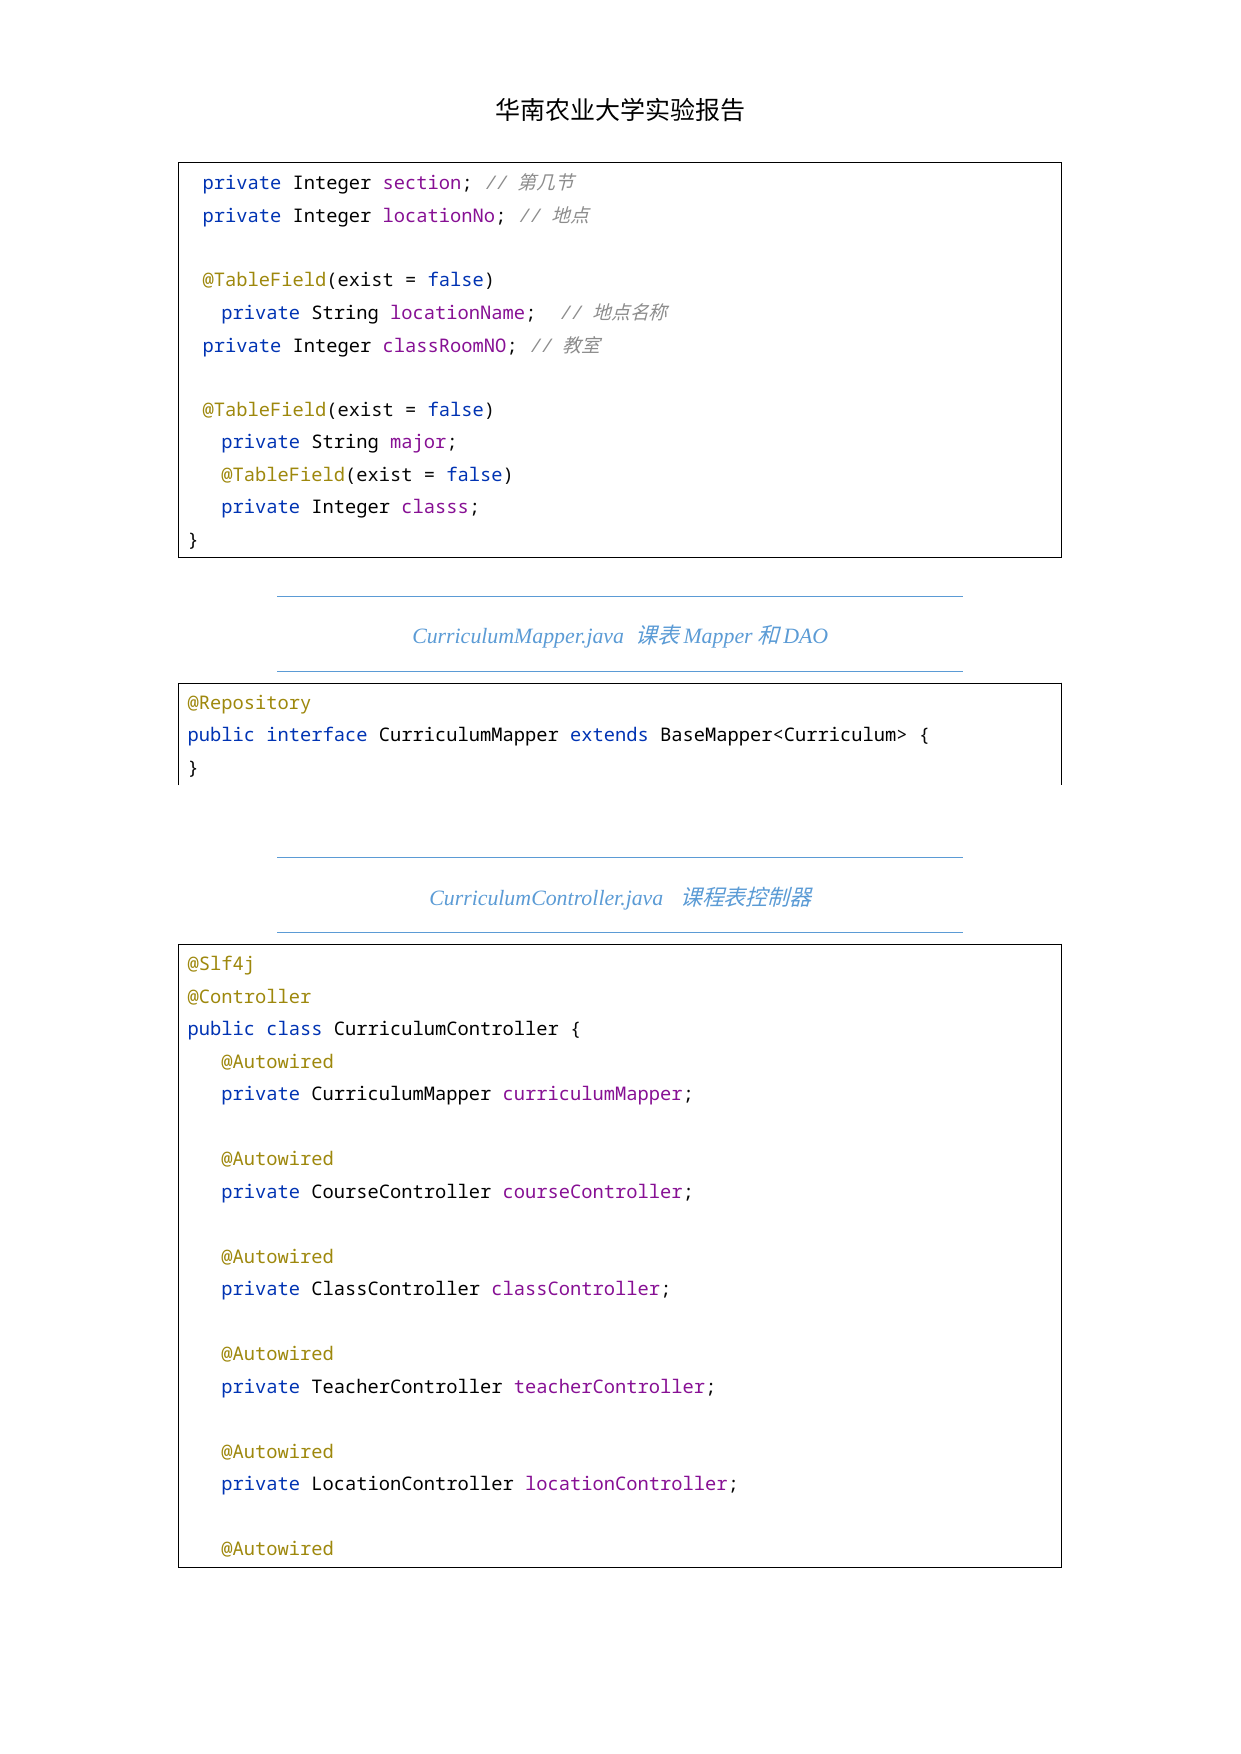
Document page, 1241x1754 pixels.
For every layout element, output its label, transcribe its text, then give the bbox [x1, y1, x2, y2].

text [179, 163, 1061, 557]
text @Repository public interface CurriculumMapper extends BaseMapper<Curriculum> { } [179, 684, 1061, 785]
text CurriculumController.java 课程表控制器 [277, 858, 963, 932]
text CurriculumMapper.java 课表Mapper和DAO [277, 597, 963, 671]
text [179, 945, 1061, 1567]
